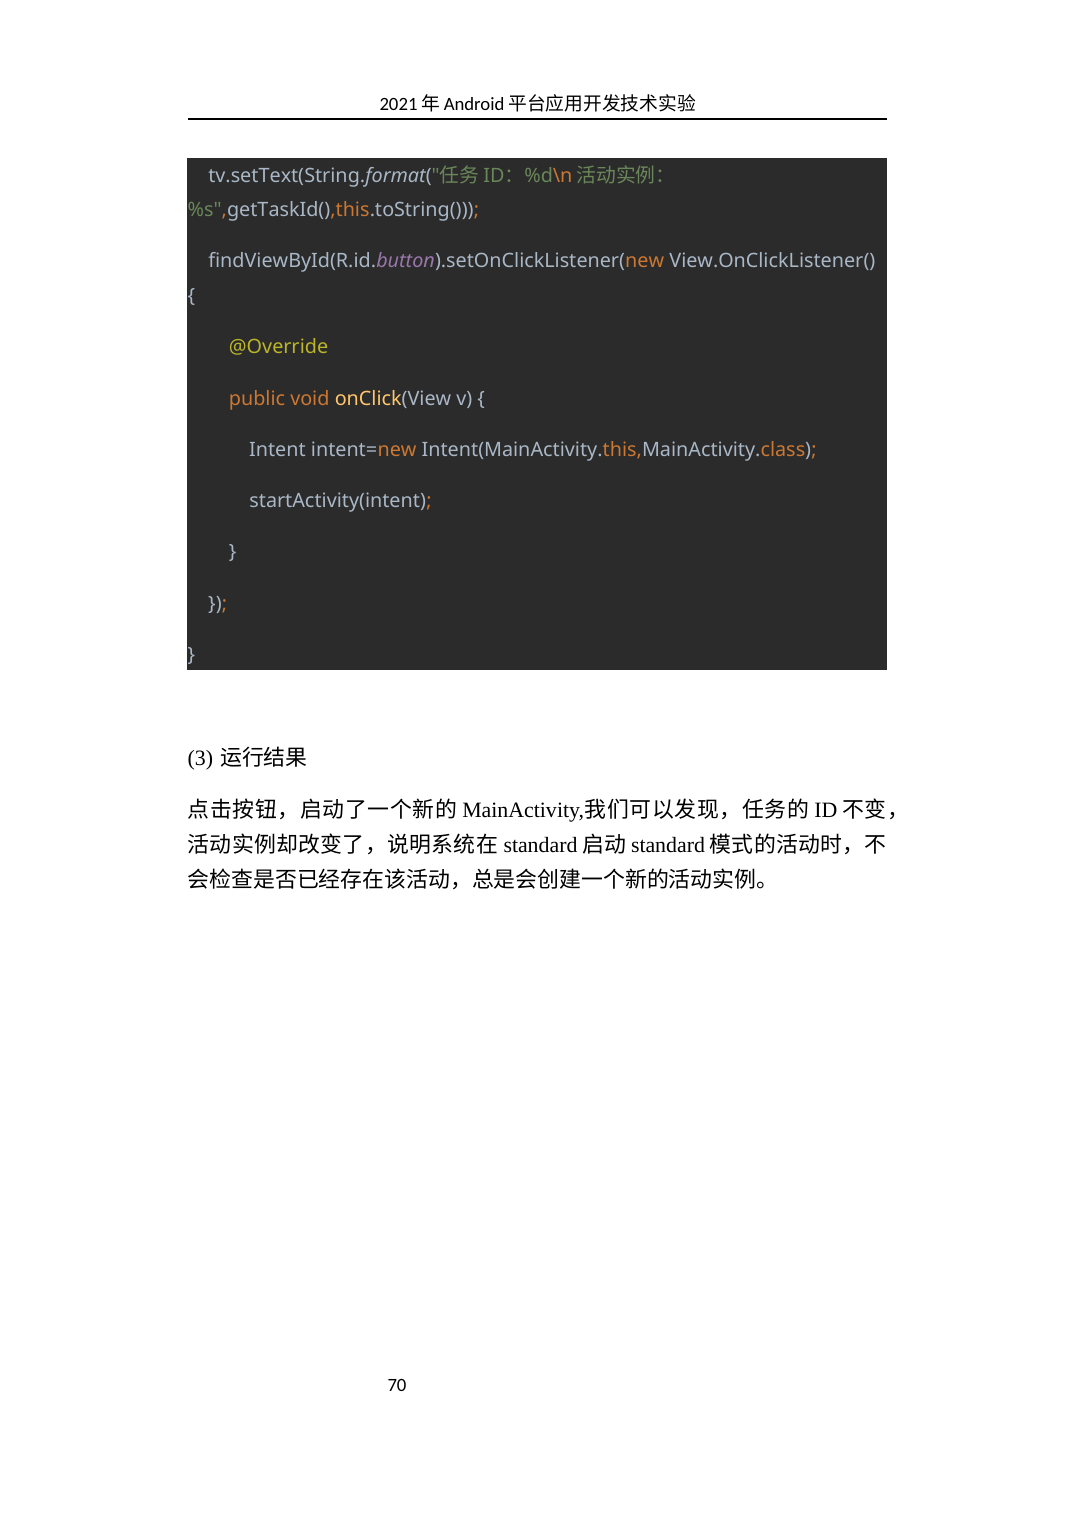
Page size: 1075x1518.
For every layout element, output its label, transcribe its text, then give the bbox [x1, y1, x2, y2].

text } [187, 535, 887, 568]
text public void onClick(View v) { [187, 381, 887, 414]
text tv.setText(String.format("任务ID：%d\n活动实例：%s",getTaskId(),this.toString())); [187, 158, 887, 225]
list 点击按钮，启动了一个新的MainActivity,我们可以发现，任务的ID不变，活动实例却改变了，说明系统在standard启动standard模式的活动时，不会检查是否已经存在该活动，总是会创建一个新的活动实例。 [187, 792, 887, 894]
text }); [187, 586, 887, 619]
text startActivity(intent); [187, 484, 887, 516]
text findViewById(R.id.button).setOnClickListener(new View.OnClickListener() { [187, 244, 887, 311]
list 运行结果 [187, 740, 887, 772]
text @Override [187, 330, 887, 363]
text } [187, 638, 887, 670]
text Intent intent=new Intent(MainActivity.this,MainActivity.class); [187, 433, 887, 465]
